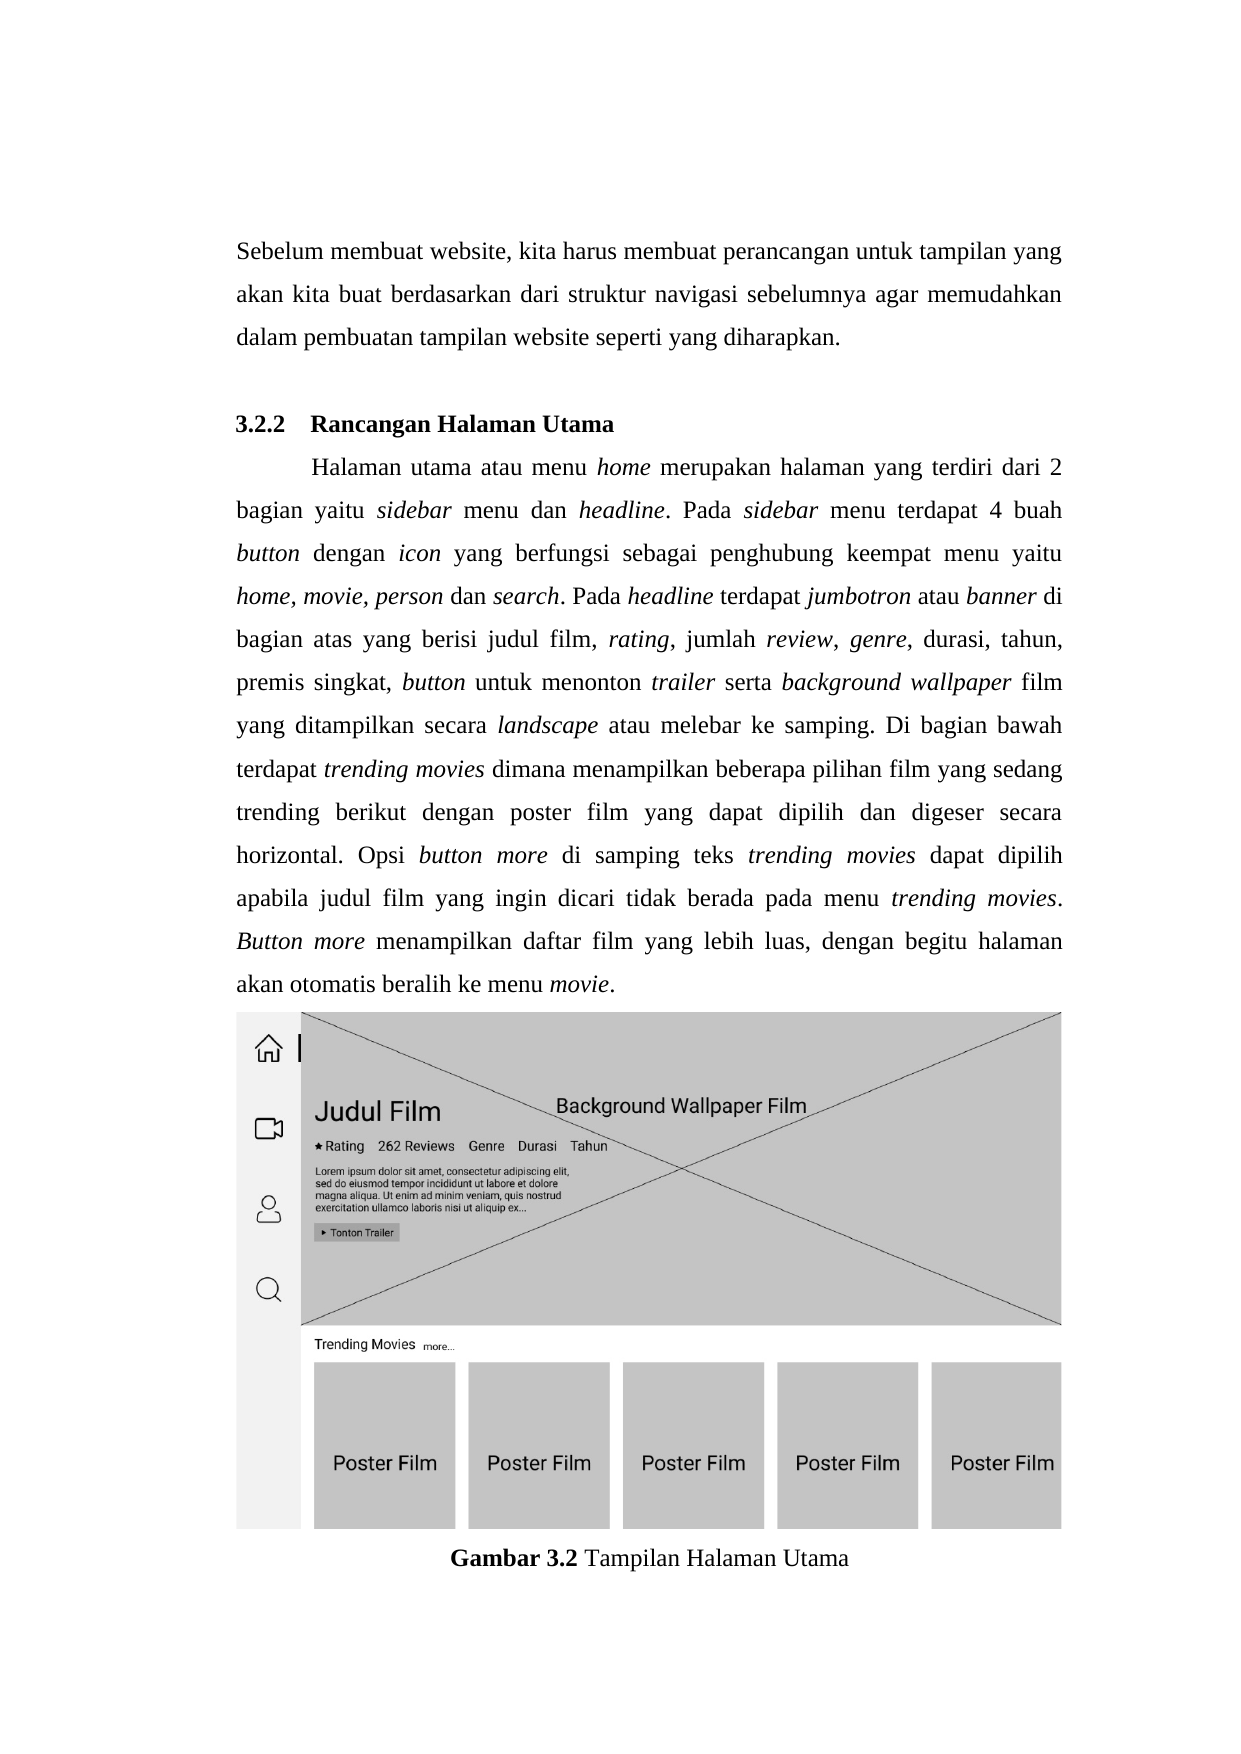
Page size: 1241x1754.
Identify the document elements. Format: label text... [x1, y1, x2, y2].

picture [236, 1012, 1062, 1529]
list Gambar 3.2 Tampilan Halaman Utama [236, 1543, 1063, 1572]
list Halaman utama atau menu home merupakan halaman yang terdiri dari 2 bagian yaitu sidebar menu dan headline. Pada sidebar menu terdapat 4 buah button dengan icon yang berfungsi sebagai penghubung keempat menu yaitu home, movie, person dan search. Pada headline terdapat jumbotron atau banner di bagian atas yang berisi judul film, rating, jumlah review, genre, durasi, tahun, premis singkat, button untuk menonton trailer serta background wallpaper film yang ditampilkan secara landscape atau melebar ke samping. Di bagian bawah terdapat trending movies dimana menampilkan beberapa pilihan film yang sedang trending berikut dengan poster film yang dapat dipilih dan digeser secara horizontal. Opsi button more di samping teks trending movies dapat dipilih apabila judul film yang ingin dicari tidak berada pada menu trending movies. Button more menampilkan daftar film yang lebih luas, dengan begitu halaman akan otomatis beralih ke menu movie. [236, 452, 1063, 998]
list Rancangan Halaman Utama [235, 409, 1063, 437]
list Sebelum membuat website, kita harus membuat perancangan untuk tampilan yang akan kita buat berdasarkan dari struktur navigasi sebelumnya agar memudahkan dalam pembuatan tampilan website seperti yang diharapkan. [236, 236, 1063, 351]
